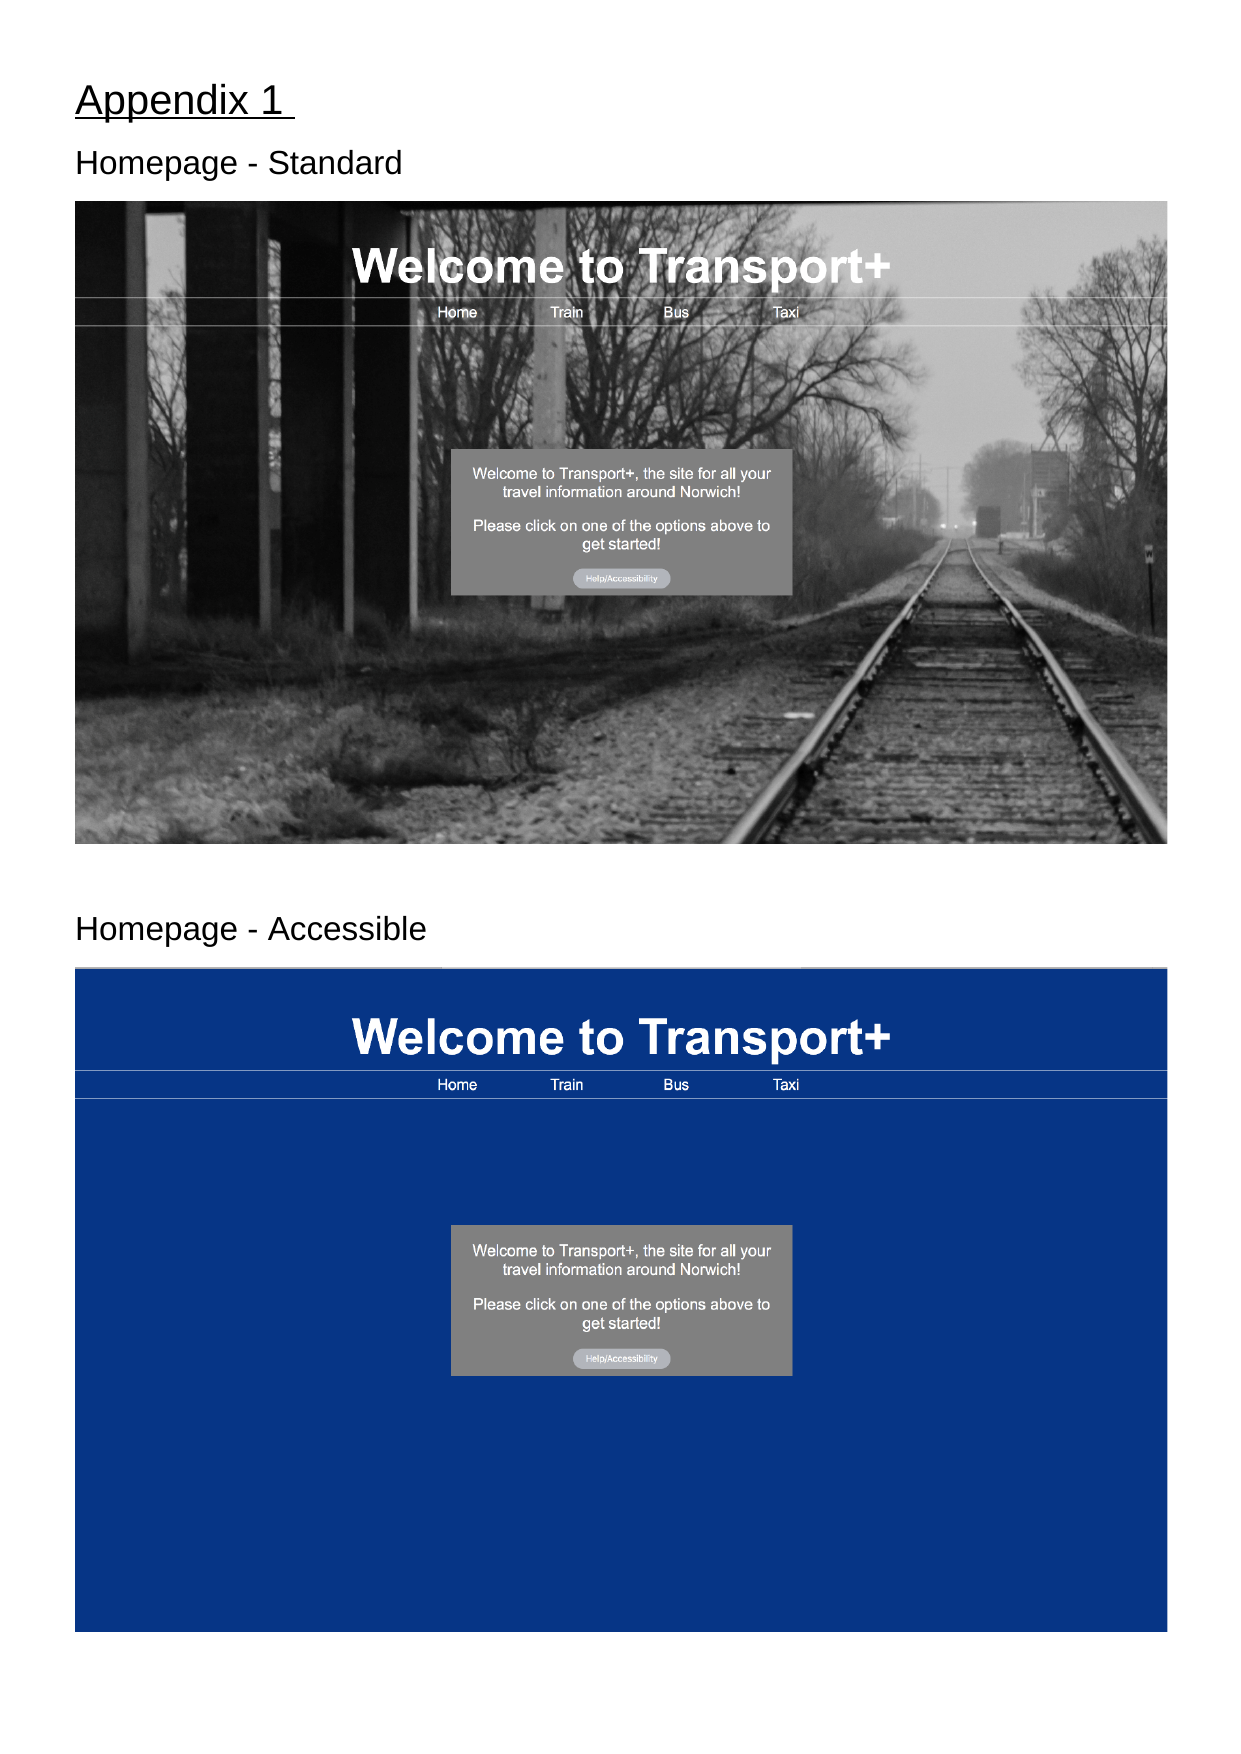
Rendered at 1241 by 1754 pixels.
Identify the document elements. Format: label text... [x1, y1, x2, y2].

text Appendix 1 [75, 75, 1165, 123]
text Homepage - Standard [75, 143, 1165, 182]
picture [75, 201, 1168, 844]
text Homepage - Accessible [75, 909, 1165, 948]
picture [75, 967, 1168, 1632]
